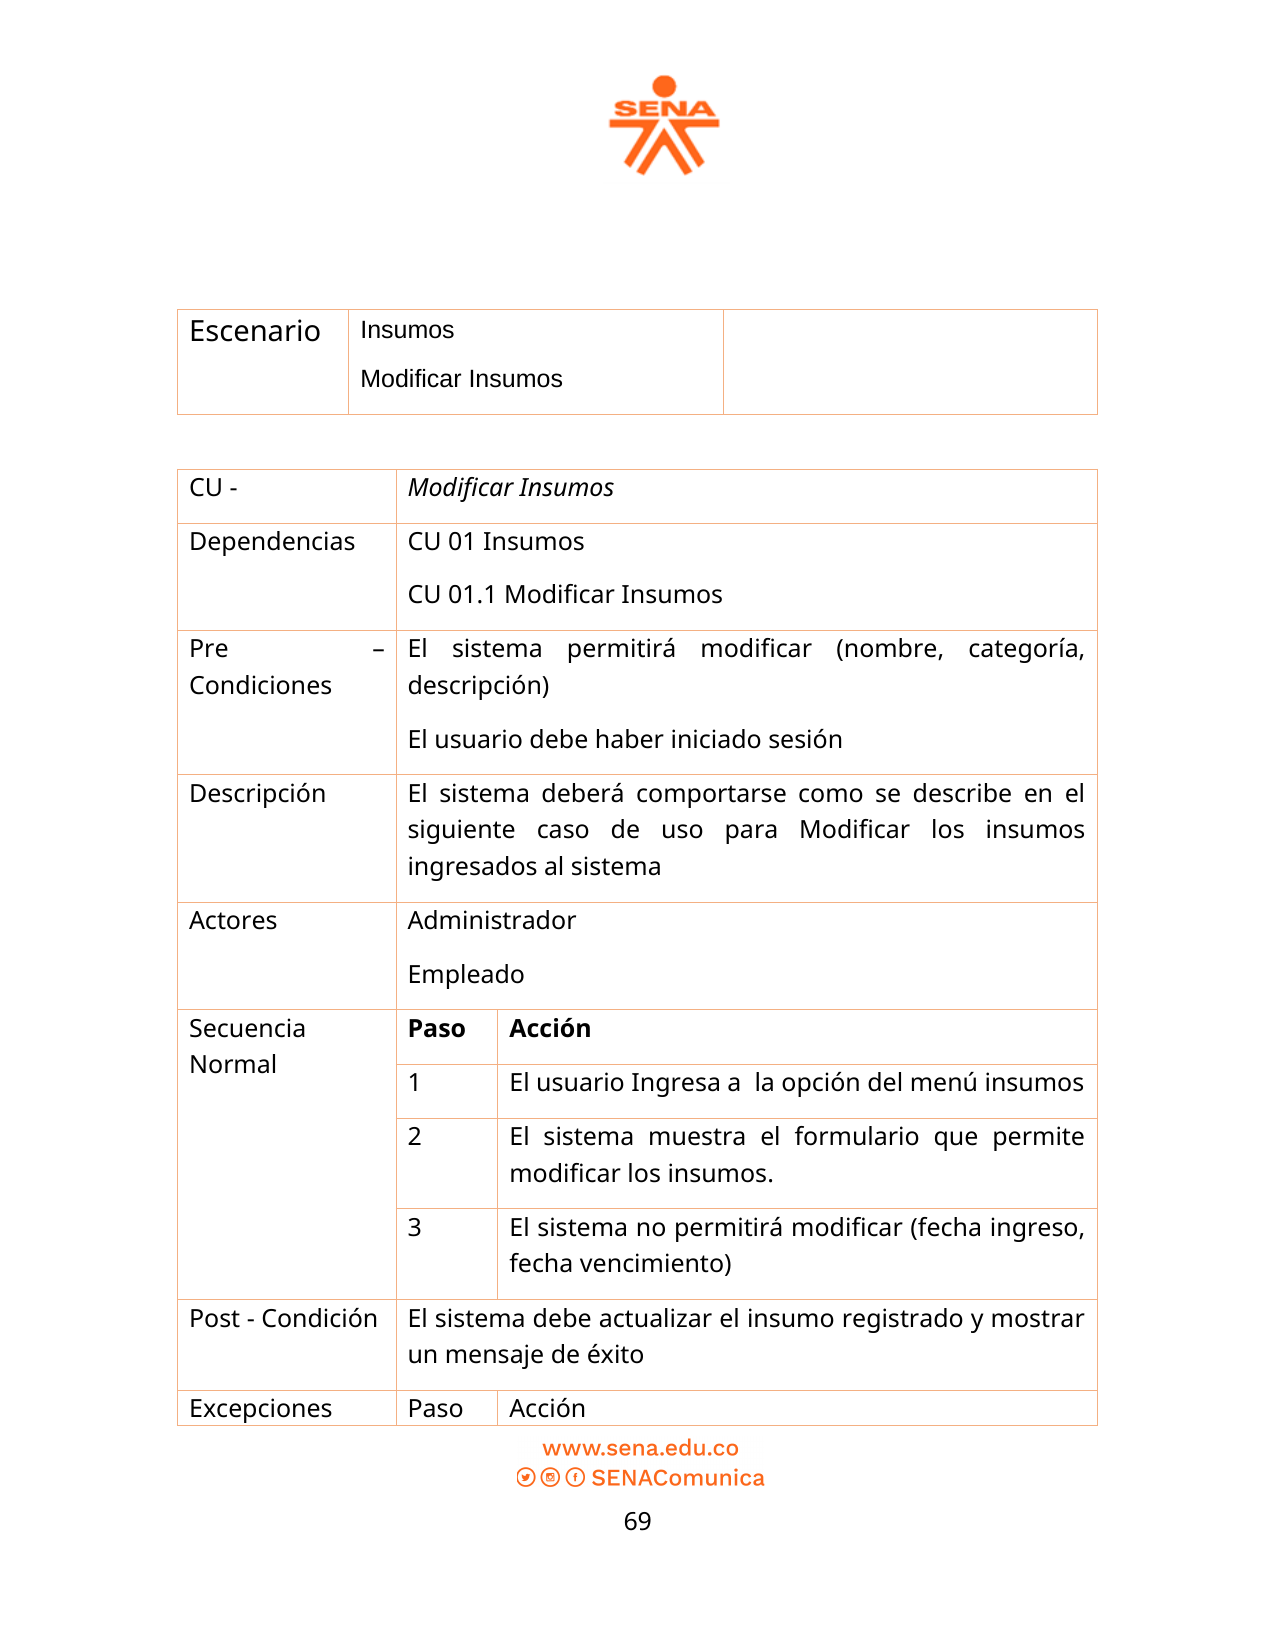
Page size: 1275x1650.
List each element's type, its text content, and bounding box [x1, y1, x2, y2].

table_cell El sistema debe actualizar el insumo registrado y mostrar un mensaje de éxito [397, 1300, 1097, 1390]
table_header Modificar Insumos [397, 470, 1097, 522]
table_cell El sistema muestra el formulario que permite modificar los insumos. [498, 1119, 1097, 1208]
picture [517, 1436, 765, 1487]
picture [602, 73, 731, 184]
table_cell 1 [397, 1065, 497, 1117]
table_header [724, 310, 1097, 414]
table_cell Actores [178, 903, 396, 1009]
table_cell Secuencia Normal [178, 1010, 396, 1299]
table_cell Paso [397, 1391, 497, 1425]
table_cell Dependencias [178, 524, 396, 630]
table_cell Administrador Empleado [397, 903, 1097, 1009]
table_header CU - [178, 470, 396, 522]
table_cell Acción [498, 1010, 1097, 1063]
table_header Escenario [178, 310, 348, 414]
table_cell 2 [397, 1119, 497, 1208]
table_cell Post - Condición [178, 1300, 396, 1390]
table_cell Descripción [178, 775, 396, 902]
table_cell Pre – Condiciones [178, 631, 396, 774]
table_cell CU 01 Insumos CU 01.1 Modificar Insumos [397, 524, 1097, 630]
table_header Insumos Modificar Insumos [349, 310, 723, 414]
table_cell El sistema permitirá modificar (nombre, categoría, descripción) El usuario debe haber iniciado sesión [397, 631, 1097, 774]
table_cell Acción [498, 1391, 1097, 1425]
table_cell Excepciones [178, 1391, 396, 1425]
table_cell El usuario Ingresa a la opción del menú insumos [498, 1065, 1097, 1117]
table_cell El sistema no permitirá modificar (fecha ingreso, fecha vencimiento) [498, 1209, 1097, 1299]
table_cell Paso [397, 1010, 497, 1063]
table_cell El sistema deberá comportarse como se describe en el siguiente caso de uso para Modificar los insumos ingresados al sistema [397, 775, 1097, 902]
table_cell 3 [397, 1209, 497, 1299]
